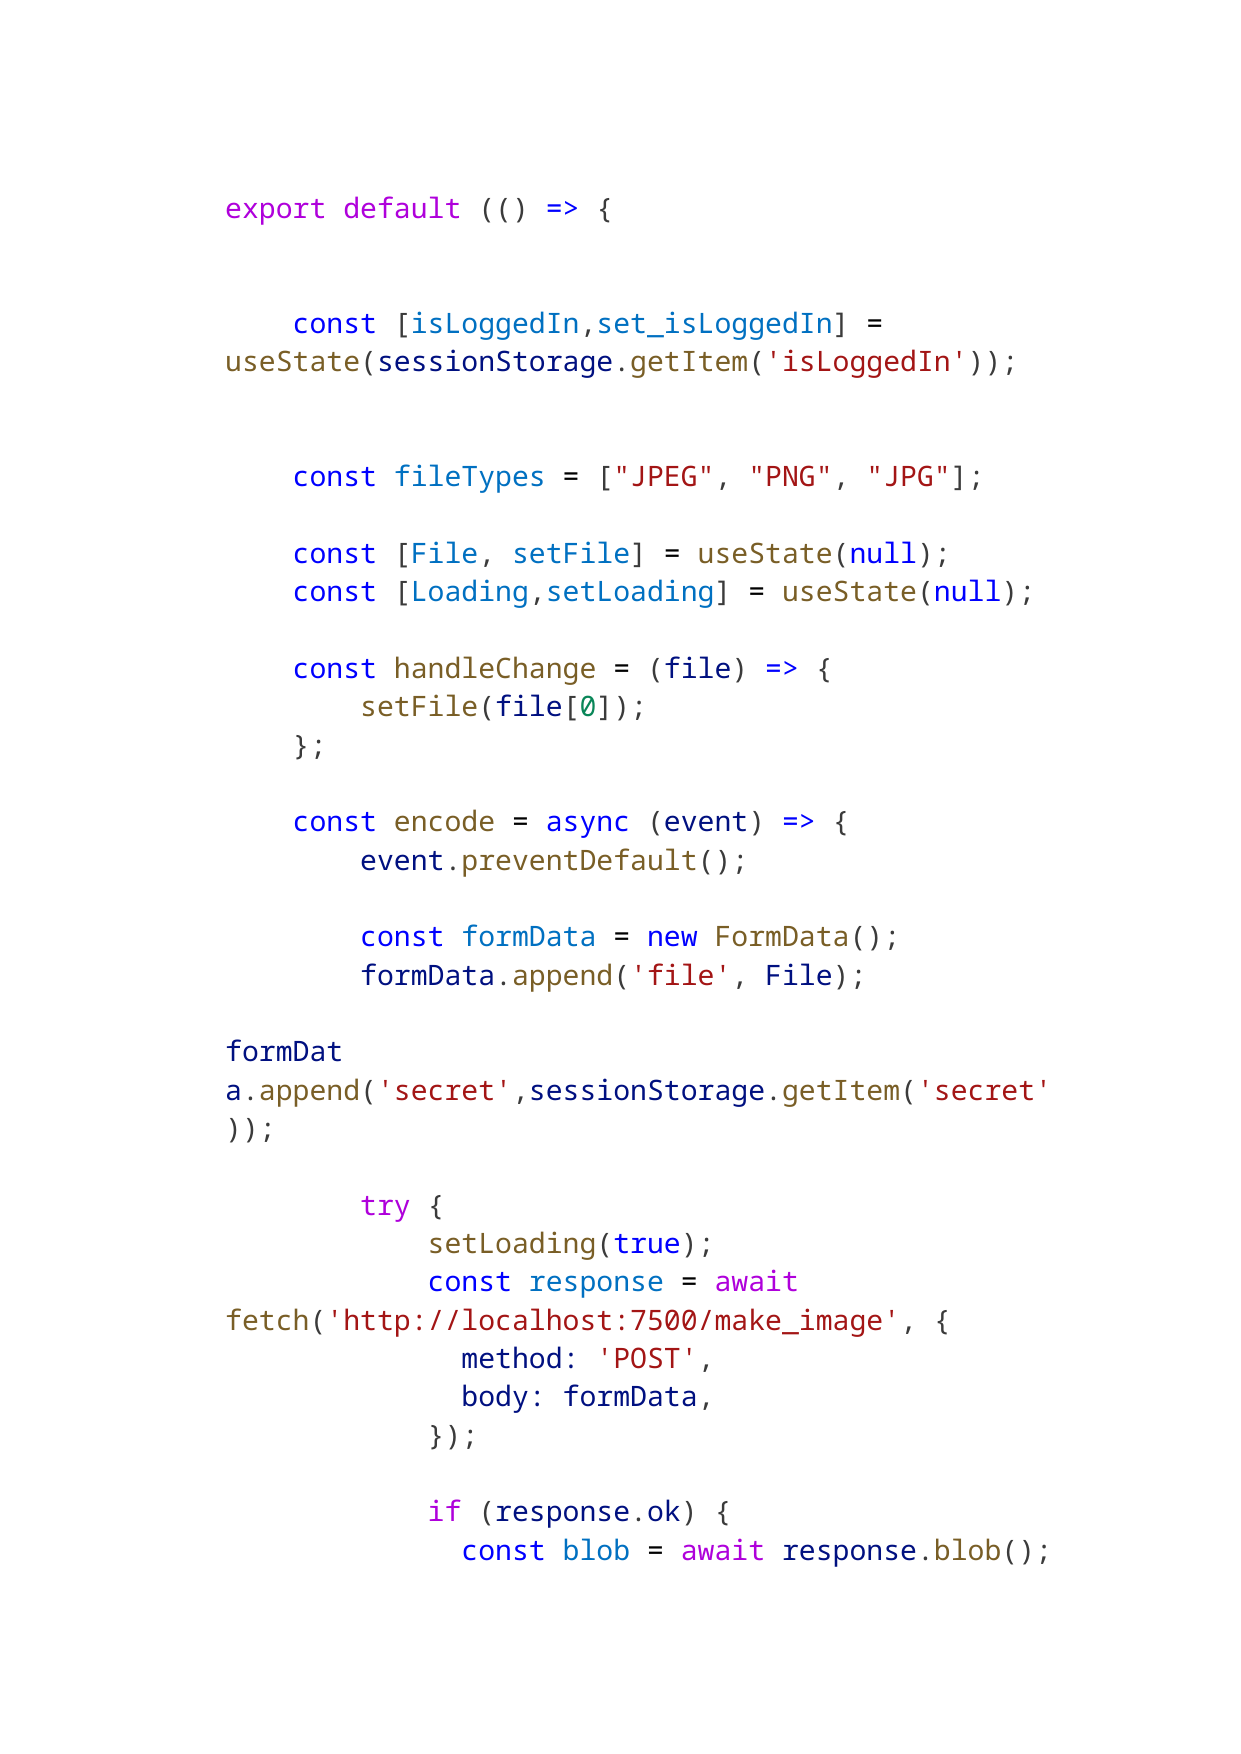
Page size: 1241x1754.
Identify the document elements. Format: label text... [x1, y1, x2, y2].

text method: 'POST', [225, 1338, 1052, 1377]
text body: formData, [225, 1377, 1052, 1415]
text const response = await fetch('http://localhost:7500/make_image', { [225, 1262, 1052, 1338]
text const fileTypes = ["JPEG", "PNG", "JPG"]; [225, 457, 1052, 495]
text if (response.ok) { [225, 1492, 1052, 1530]
text const [File, setFile] = useState(null); [225, 533, 1052, 572]
text const [Loading,setLoading] = useState(null); [225, 572, 1052, 610]
text setLoading(true); [225, 1223, 1052, 1262]
text const blob = await response.blob(); [225, 1530, 1052, 1568]
text formData.append('file', File); [225, 955, 1052, 993]
text }; [225, 725, 1052, 763]
text formData.append('secret',sessionStorage.getItem('secret')); [225, 993, 1052, 1147]
text const encode = async (event) => { [225, 802, 1052, 840]
text try { [225, 1185, 1052, 1223]
text event.preventDefault(); [225, 840, 1052, 878]
text const handleChange = (file) => { [225, 648, 1052, 687]
text const [isLoggedIn,set_isLoggedIn] = useState(sessionStorage.getItem('isLoggedIn')); [225, 303, 1052, 380]
text const formData = new FormData(); [225, 917, 1052, 955]
text export default (() => { [225, 188, 1052, 227]
text }); [225, 1415, 1052, 1453]
text setFile(file[0]); [225, 687, 1052, 725]
